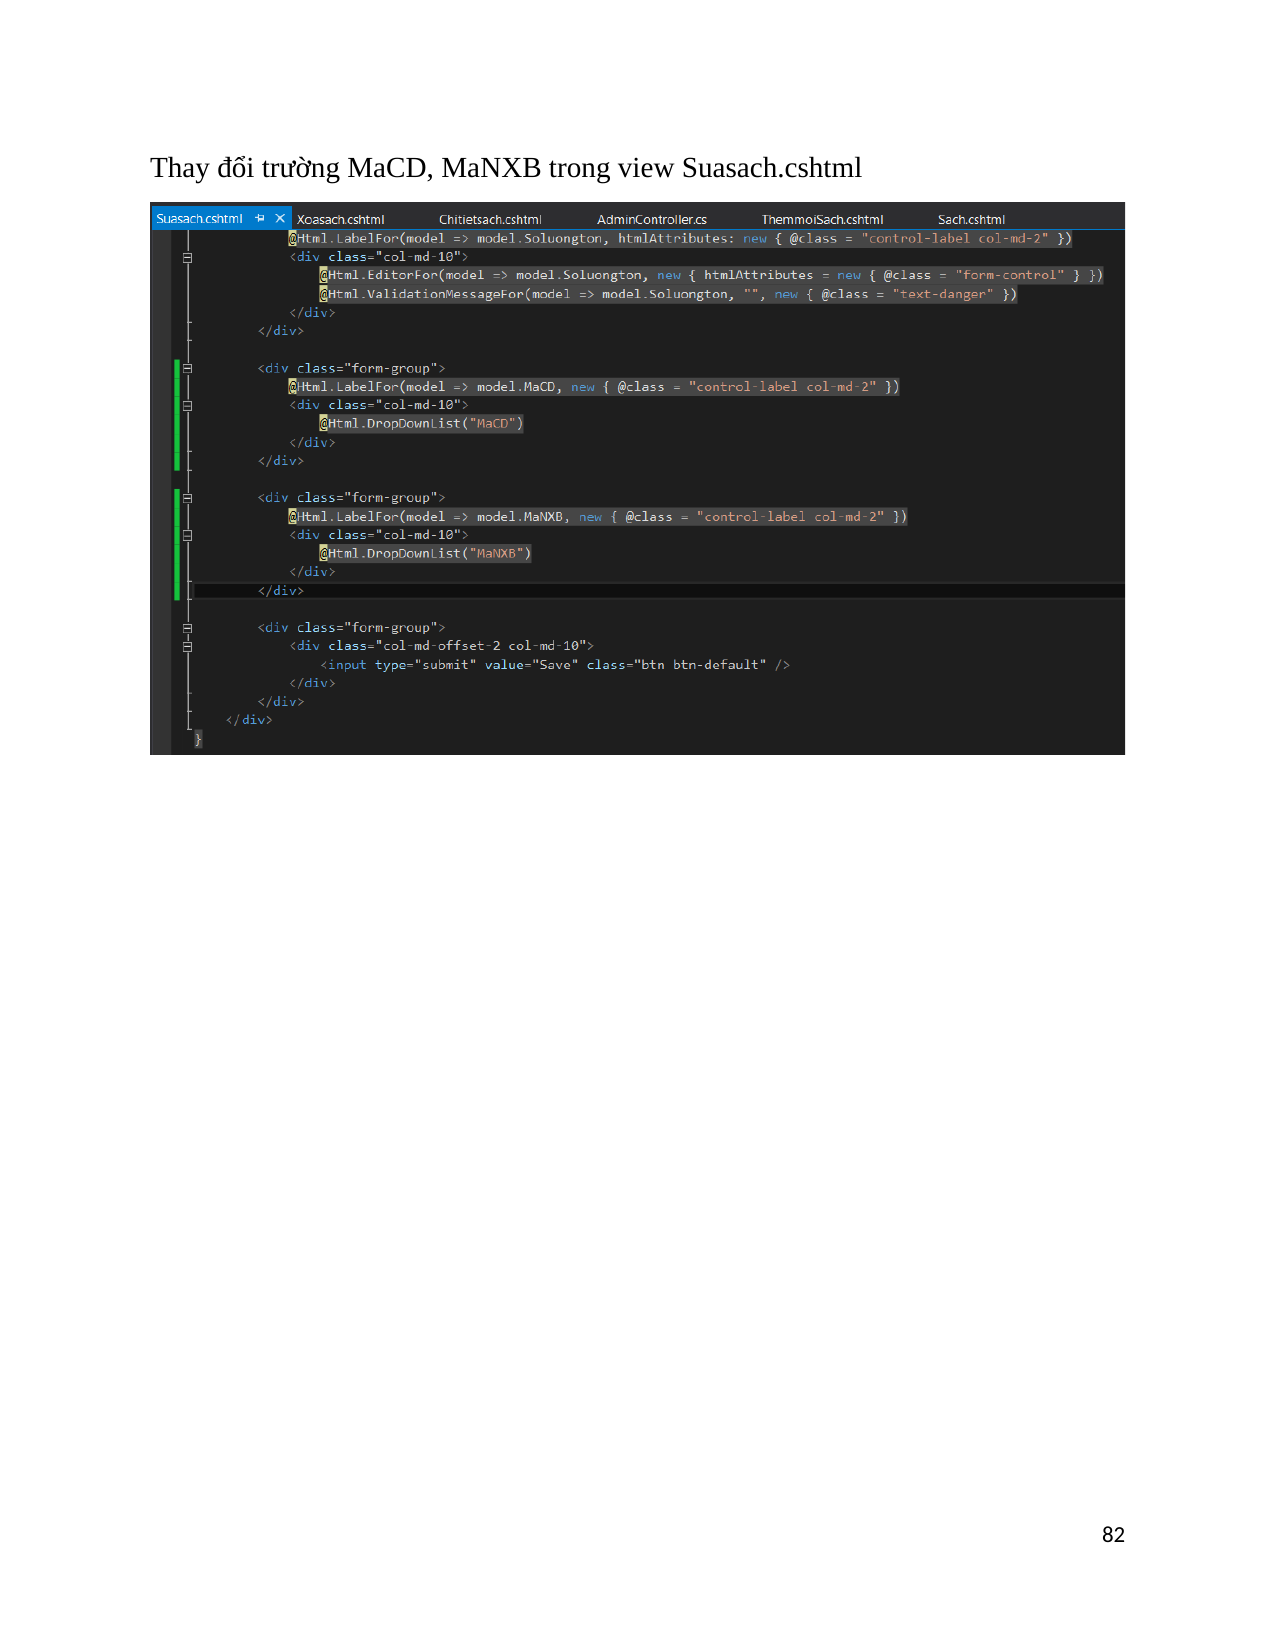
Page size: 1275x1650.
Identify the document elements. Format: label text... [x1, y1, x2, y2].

picture [150, 202, 1125, 755]
text Thay đổi trường MaCD, MaNXB trong view Suasach.cshtml [150, 150, 1125, 183]
